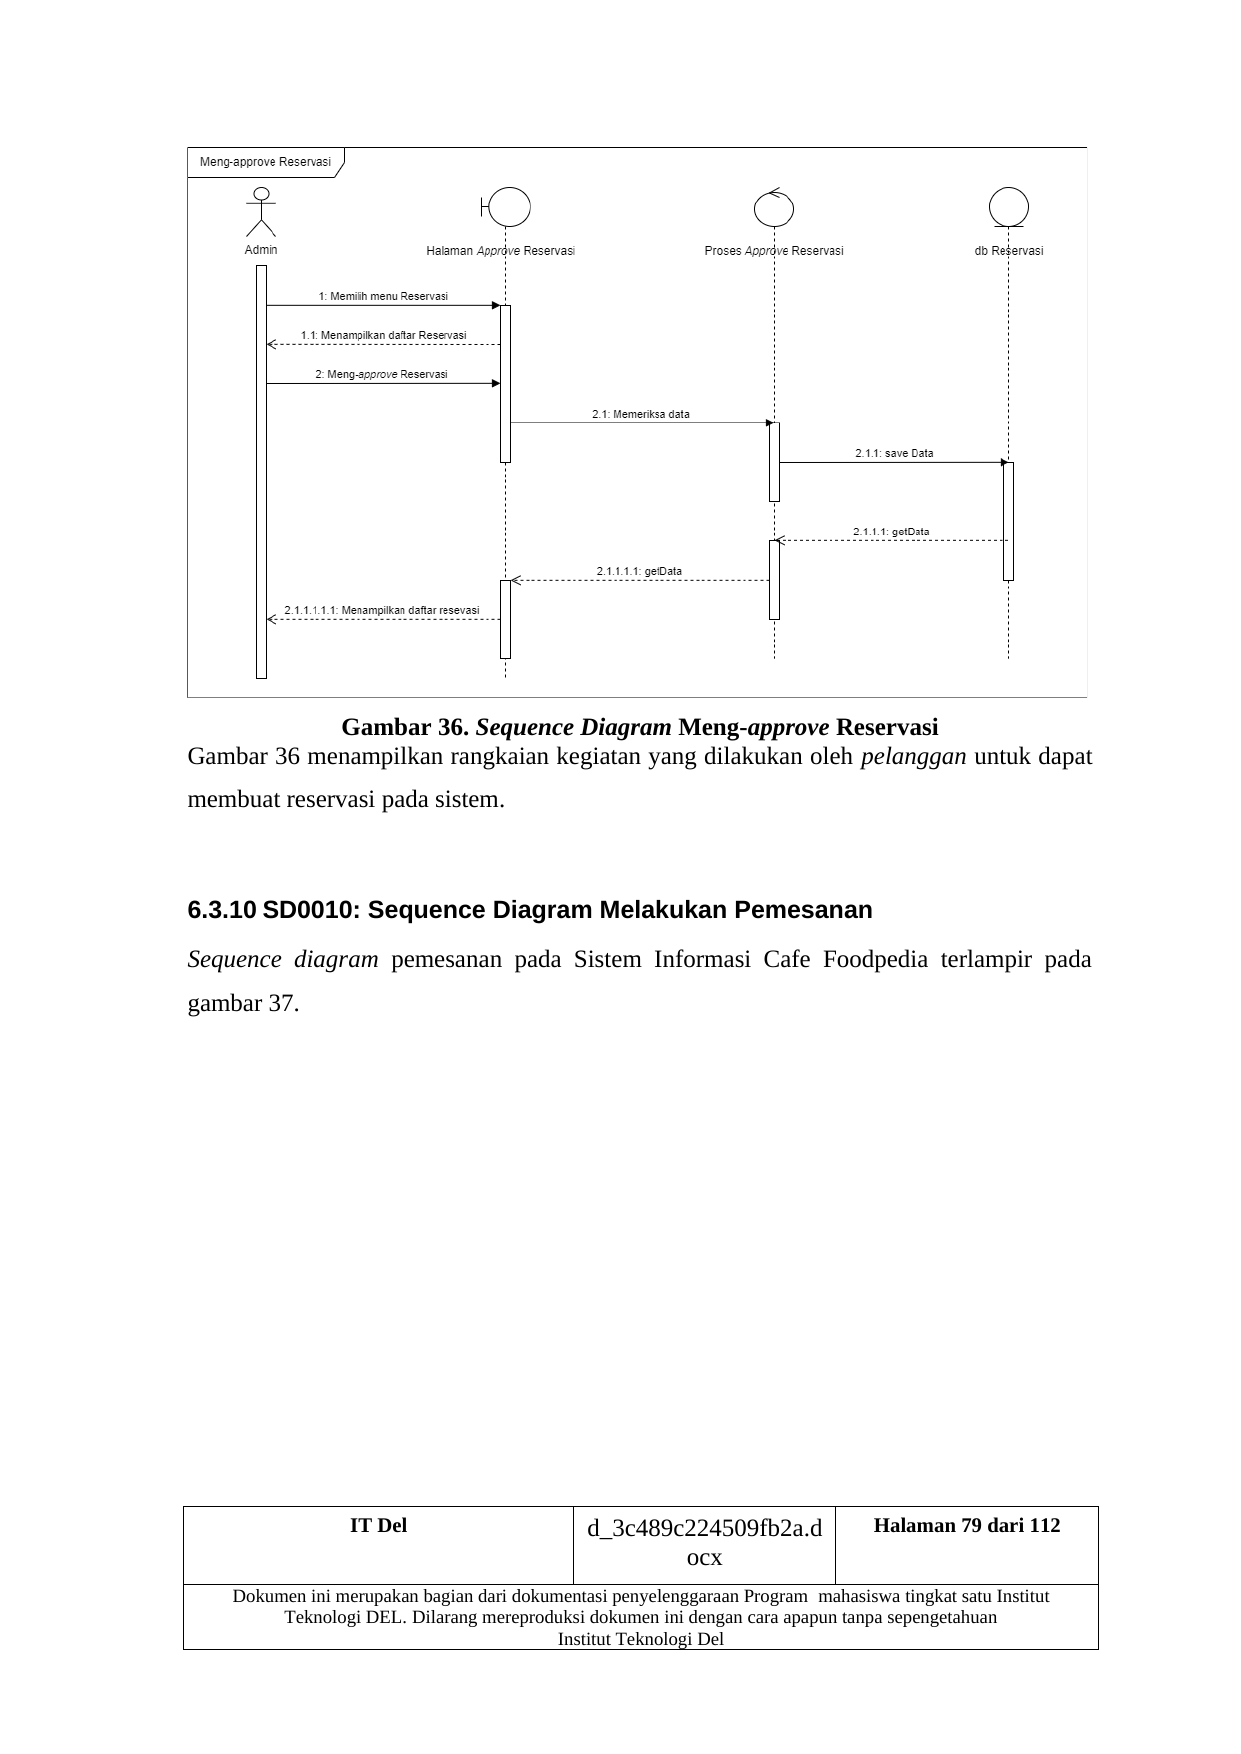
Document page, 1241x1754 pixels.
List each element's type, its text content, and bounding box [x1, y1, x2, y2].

subtitle SD0010: Sequence Diagram Melakukan Pemesanan [187, 895, 1092, 924]
text Sequence diagram pemesanan pada Sistem Informasi Cafe Foodpedia terlampir pada gambar 37. [187, 944, 1092, 1016]
text Gambar 36 menampilkan rangkaian kegiatan yang dilakukan oleh pelanggan untuk dapat membuat reservasi pada sistem. [187, 741, 1092, 813]
picture [187, 147, 1088, 698]
text Gambar 36. Sequence Diagram Meng-approve Reservasi [187, 712, 1092, 741]
